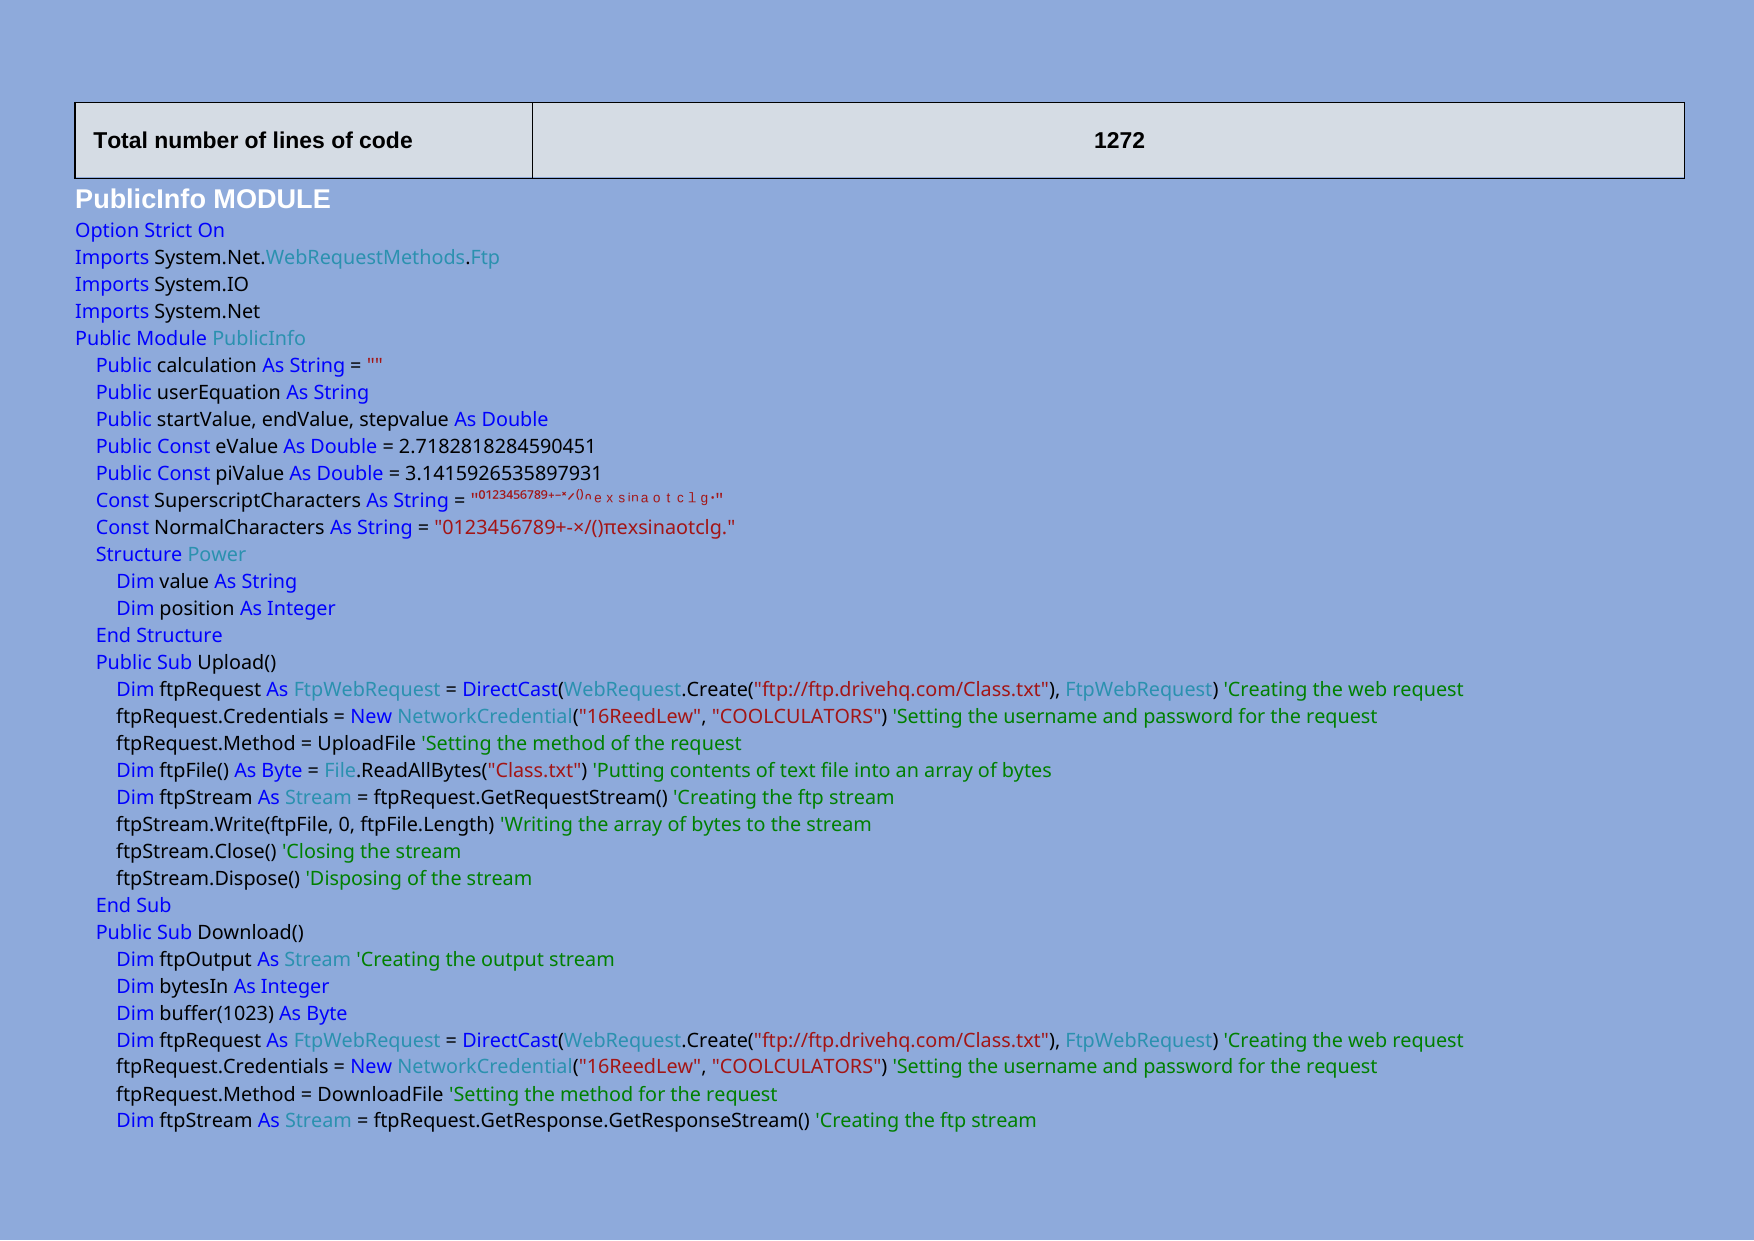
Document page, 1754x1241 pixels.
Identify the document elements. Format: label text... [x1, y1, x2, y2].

text Public Module PublicInfo [75, 324, 1679, 351]
text Public Sub Download() [75, 918, 1679, 945]
text Dim ftpRequest As FtpWebRequest = DirectCast(WebRequest.Create("ftp://ftp.drivehq.com/Class.txt"), FtpWebRequest) 'Creating the web request [75, 1026, 1679, 1053]
text Dim buffer(1023) As Byte [75, 999, 1679, 1026]
text Public startValue, endValue, stepvalue As Double [75, 405, 1679, 432]
text Option Strict On [75, 216, 1679, 243]
text End Structure [75, 621, 1679, 648]
text Public Sub Upload() [75, 648, 1679, 675]
text Const SuperscriptCharacters As String = "⁰¹²³⁴⁵⁶⁷⁸⁹⁺⁻˟ᐟ⁽⁾ᐢᵉˣˢⁱⁿᵃᵒᵗᶜˡᵍ·" [75, 486, 1679, 513]
text ftpStream.Dispose() 'Disposing of the stream [75, 864, 1679, 891]
text Public Const piValue As Double = 3.1415926535897931 [75, 459, 1679, 486]
text ftpRequest.Method = UploadFile 'Setting the method of the request [75, 729, 1679, 756]
text ftpRequest.Method = DownloadFile 'Setting the method for the request [75, 1080, 1679, 1107]
text Public Const eValue As Double = 2.7182818284590451 [75, 432, 1679, 459]
text Imports System.Net.WebRequestMethods.Ftp [75, 243, 1679, 270]
text Dim ftpOutput As Stream 'Creating the output stream [75, 945, 1679, 972]
text Imports System.IO [75, 270, 1679, 297]
text Dim position As Integer [75, 594, 1679, 621]
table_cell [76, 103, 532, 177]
text Dim bytesIn As Integer [75, 972, 1679, 999]
text End Sub [75, 891, 1679, 918]
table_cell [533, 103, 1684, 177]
text Public userEquation As String [75, 378, 1679, 405]
text Const NormalCharacters As String = "0123456789+-×/()πexsinaotclg." [75, 513, 1679, 540]
subtitle PublicInfo MODULE [75, 183, 1679, 214]
text ftpStream.Close() 'Closing the stream [75, 837, 1679, 864]
text ftpRequest.Credentials = New NetworkCredential("16ReedLew", "COOLCULATORS") 'Setting the username and password for the request [75, 702, 1679, 729]
text ftpStream.Write(ftpFile, 0, ftpFile.Length) 'Writing the array of bytes to the stream [75, 810, 1679, 837]
text Dim ftpRequest As FtpWebRequest = DirectCast(WebRequest.Create("ftp://ftp.drivehq.com/Class.txt"), FtpWebRequest) 'Creating the web request [75, 675, 1679, 702]
text ftpRequest.Credentials = New NetworkCredential("16ReedLew", "COOLCULATORS") 'Setting the username and password for the request [75, 1053, 1679, 1080]
text Dim ftpStream As Stream = ftpRequest.GetRequestStream() 'Creating the ftp stream [75, 783, 1679, 810]
text Public calculation As String = "" [75, 351, 1679, 378]
text Structure Power [75, 540, 1679, 567]
text Imports System.Net [75, 297, 1679, 324]
text Dim ftpFile() As Byte = File.ReadAllBytes("Class.txt") 'Putting contents of text file into an array of bytes [75, 756, 1679, 783]
text Dim ftpStream As Stream = ftpRequest.GetResponse.GetResponseStream() 'Creating the ftp stream [75, 1107, 1679, 1134]
text Dim value As String [75, 567, 1679, 594]
